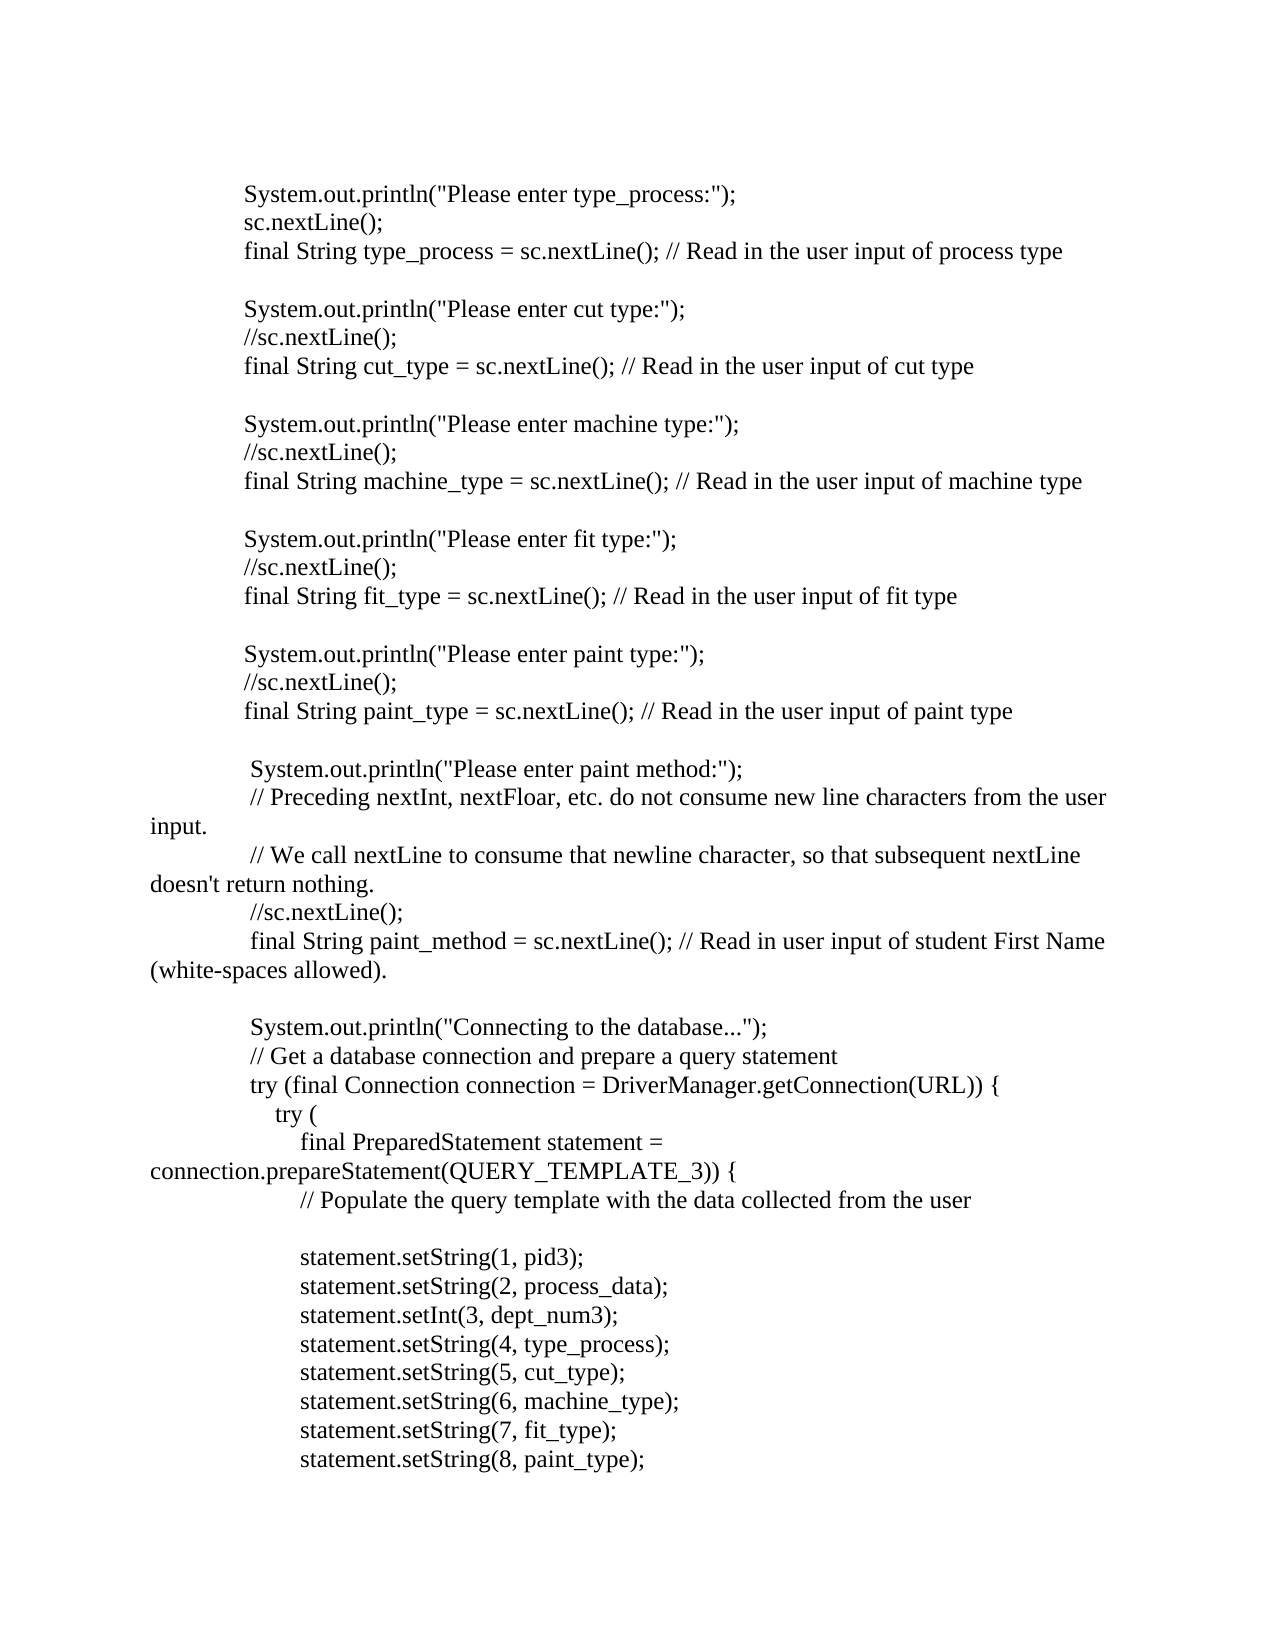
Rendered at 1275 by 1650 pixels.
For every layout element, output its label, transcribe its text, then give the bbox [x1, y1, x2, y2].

text System.out.println("Please enter paint method:"); [150, 754, 1125, 782]
text System.out.println("Connecting to the database..."); [150, 1012, 1125, 1041]
text statement.setString(5, cut_type); [150, 1357, 1125, 1386]
text System.out.println("Please enter type_process:"); [150, 179, 1125, 207]
text //sc.nextLine(); [150, 437, 1125, 466]
text final String paint_method = sc.nextLine(); // Read in user input of student First Name (white-spaces allowed). [150, 926, 1125, 984]
text statement.setString(2, process_data); [150, 1271, 1125, 1300]
text System.out.println("Please enter fit type:"); [150, 524, 1125, 552]
text System.out.println("Please enter machine type:"); [150, 409, 1125, 437]
text //sc.nextLine(); [150, 897, 1125, 926]
text try (final Connection connection = DriverManager.getConnection(URL)) { [150, 1070, 1125, 1099]
text System.out.println("Please enter paint type:"); [150, 639, 1125, 667]
text statement.setString(4, type_process); [150, 1329, 1125, 1357]
text // Populate the query template with the data collected from the user [150, 1185, 1125, 1214]
text statement.setString(7, fit_type); [150, 1415, 1125, 1444]
text // Preceding nextInt, nextFloar, etc. do not consume new line characters from the user input. [150, 782, 1125, 840]
text final String machine_type = sc.nextLine(); // Read in the user input of machine type [150, 466, 1125, 495]
text //sc.nextLine(); [150, 322, 1125, 351]
text final String paint_type = sc.nextLine(); // Read in the user input of paint type [150, 696, 1125, 725]
text final String cut_type = sc.nextLine(); // Read in the user input of cut type [150, 351, 1125, 380]
text final PreparedStatement statement = connection.prepareStatement(QUERY_TEMPLATE_3)) { [150, 1127, 1125, 1185]
text final String type_process = sc.nextLine(); // Read in the user input of process type [150, 236, 1125, 265]
text final String fit_type = sc.nextLine(); // Read in the user input of fit type [150, 581, 1125, 610]
text statement.setInt(3, dept_num3); [150, 1300, 1125, 1329]
text statement.setString(6, machine_type); [150, 1386, 1125, 1415]
text // Get a database connection and prepare a query statement [150, 1041, 1125, 1070]
text statement.setString(8, paint_type); [150, 1444, 1125, 1472]
text System.out.println("Please enter cut type:"); [150, 294, 1125, 322]
text //sc.nextLine(); [150, 667, 1125, 696]
text sc.nextLine(); [150, 207, 1125, 236]
text statement.setString(1, pid3); [150, 1242, 1125, 1271]
text try ( [150, 1099, 1125, 1127]
text // We call nextLine to consume that newline character, so that subsequent nextLine doesn't return nothing. [150, 840, 1125, 897]
text //sc.nextLine(); [150, 552, 1125, 581]
